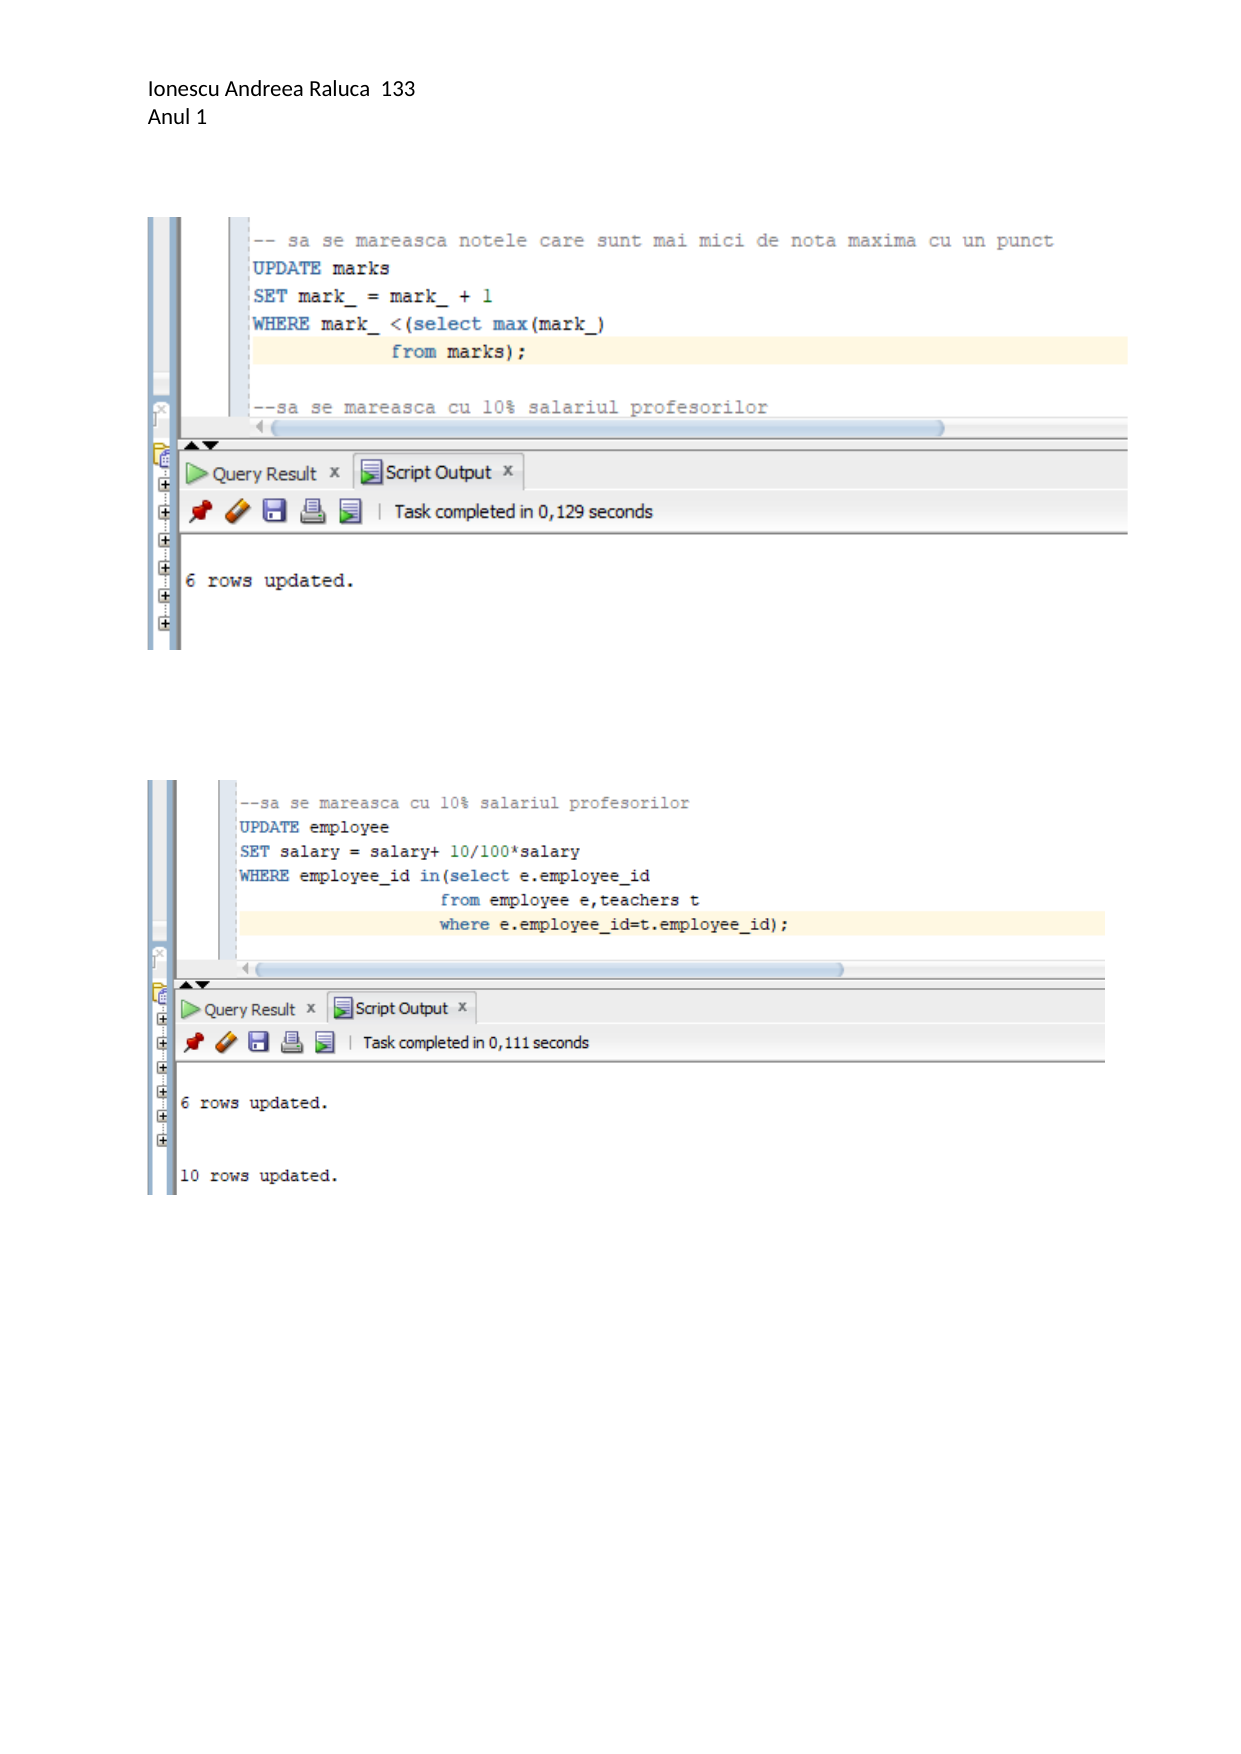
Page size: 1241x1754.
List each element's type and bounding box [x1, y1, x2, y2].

picture [147, 217, 1128, 650]
picture [147, 780, 1105, 1195]
